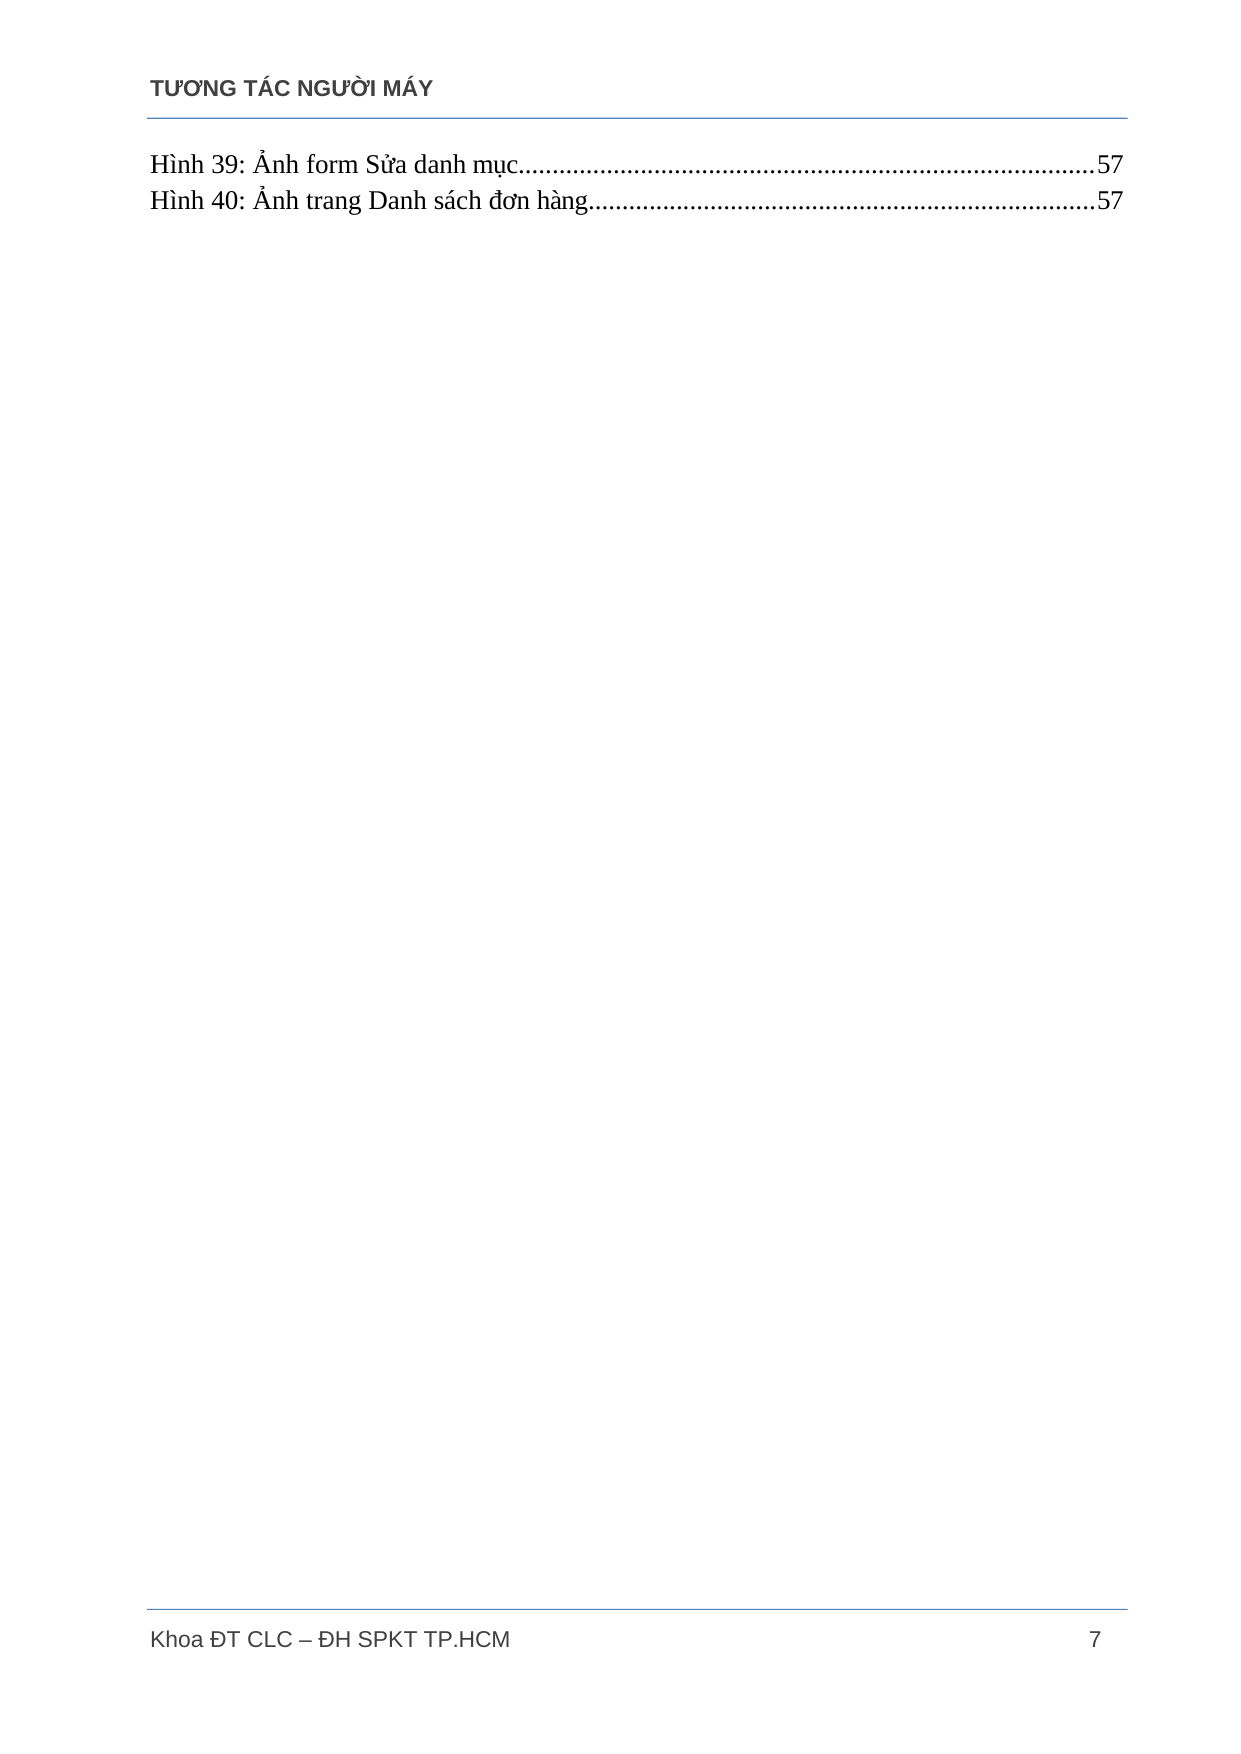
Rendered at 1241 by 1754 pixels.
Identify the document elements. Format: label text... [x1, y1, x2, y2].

text Hình 39: Ảnh form Sửa danh mục 57 [150, 148, 1136, 180]
text Hình 40: Ảnh trang Danh sách đơn hàng 57 [150, 184, 1136, 215]
